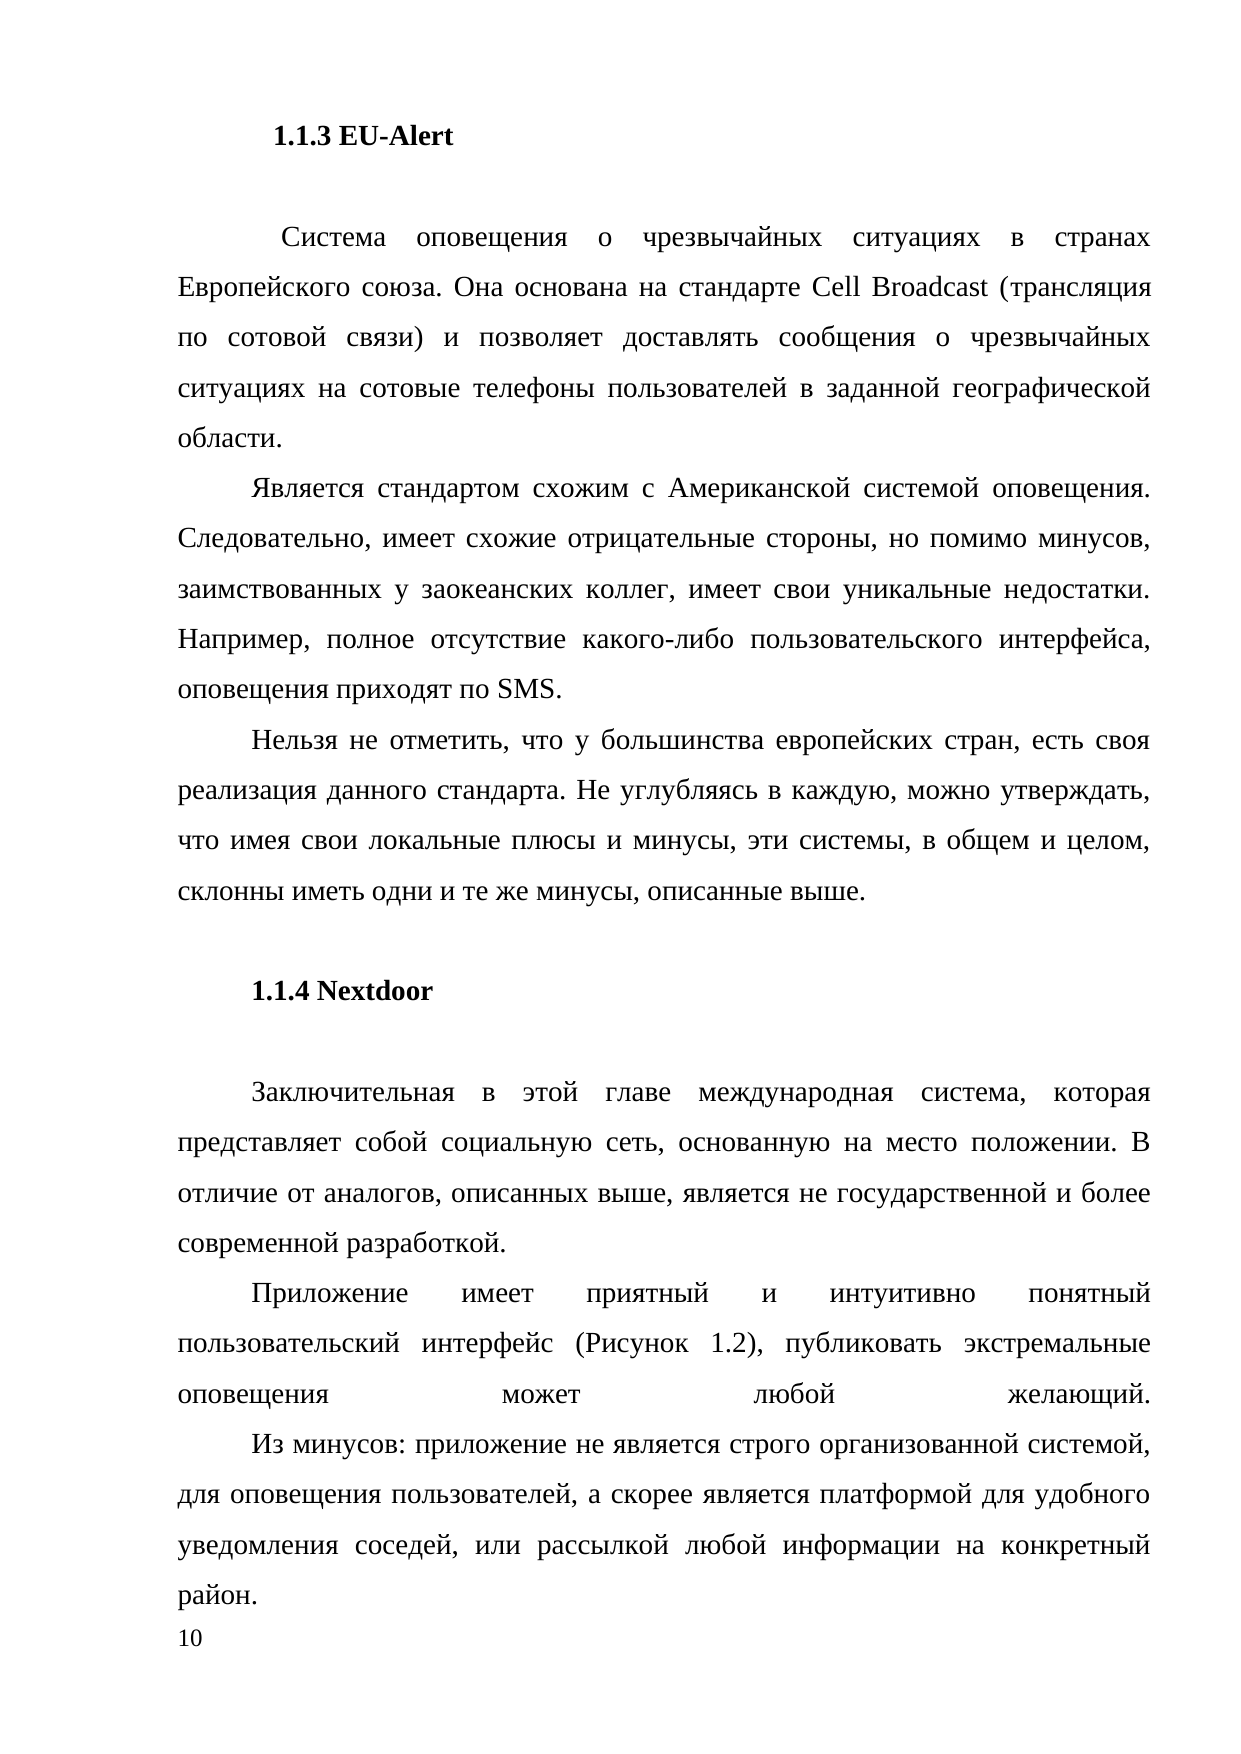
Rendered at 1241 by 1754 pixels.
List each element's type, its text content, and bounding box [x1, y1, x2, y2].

text Приложение имеет приятный и интуитивно понятный пользовательский интерфейс (Рисунок 1.2), публиковать экстремальные оповещения может любой желающий. Из минусов: приложение не является строго организованной системой, для оповещения пользователей, а скорее является платформой для удобного уведомления соседей, или рассылкой любой информации на конкретный район. [177, 1275, 1152, 1611]
text Заключительная в этой главе международная система, которая представляет собой социальную сеть, основанную на место положении. В отличие от аналогов, описанных выше, является не государственной и более современной разработкой. [177, 1074, 1152, 1258]
text Система оповещения о чрезвычайных ситуациях в странах Европейского союза. Она основана на стандарте Cell Broadcast (трансляция по сотовой связи) и позволяет доставлять сообщения о чрезвычайных ситуациях на сотовые телефоны пользователей в заданной географической области. [177, 219, 1152, 453]
text 1.1.3 EU-Alert [177, 118, 1152, 152]
text Является стандартом схожим с Американской системой оповещения. Следовательно, имеет схожие отрицательные стороны, но помимо минусов, заимствованных у заокеанских коллег, имеет свои уникальные недостатки. Например, полное отсутствие какого-либо пользовательского интерфейса, оповещения приходят по SMS. [177, 470, 1152, 705]
text 1.1.4 Nextdoor [177, 973, 1152, 1007]
text Нельзя не отметить, что у большинства европейских стран, есть своя реализация данного стандарта. Не углубляясь в каждую, можно утверждать, что имея свои локальные плюсы и минусы, эти системы, в общем и целом, склонны иметь одни и те же минусы, описанные выше. [177, 722, 1152, 906]
